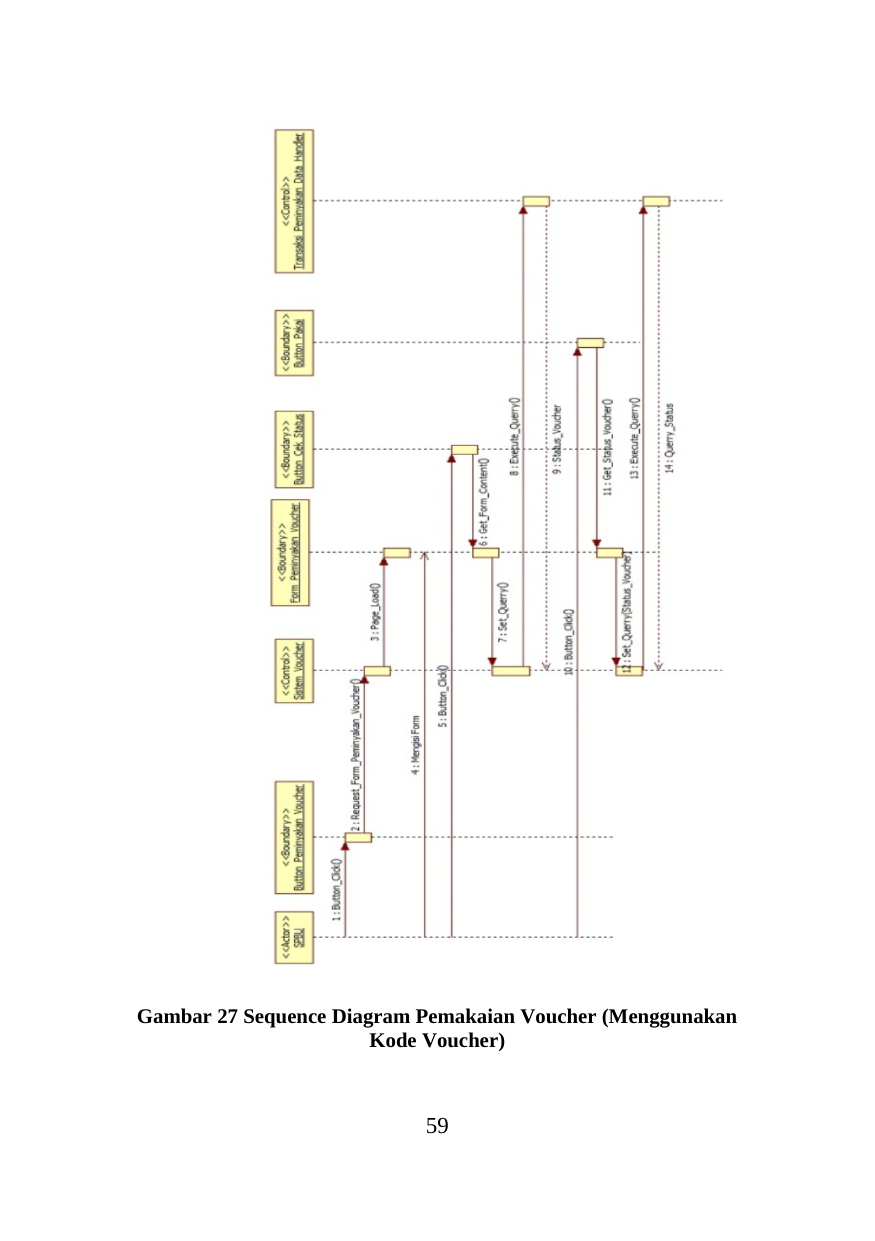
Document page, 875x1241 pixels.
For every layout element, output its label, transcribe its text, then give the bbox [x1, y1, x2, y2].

picture [252, 116, 741, 978]
text Gambar 27 Sequence Diagram Pemakaian Voucher (Menggunakan Kode Voucher) [118, 1004, 756, 1052]
